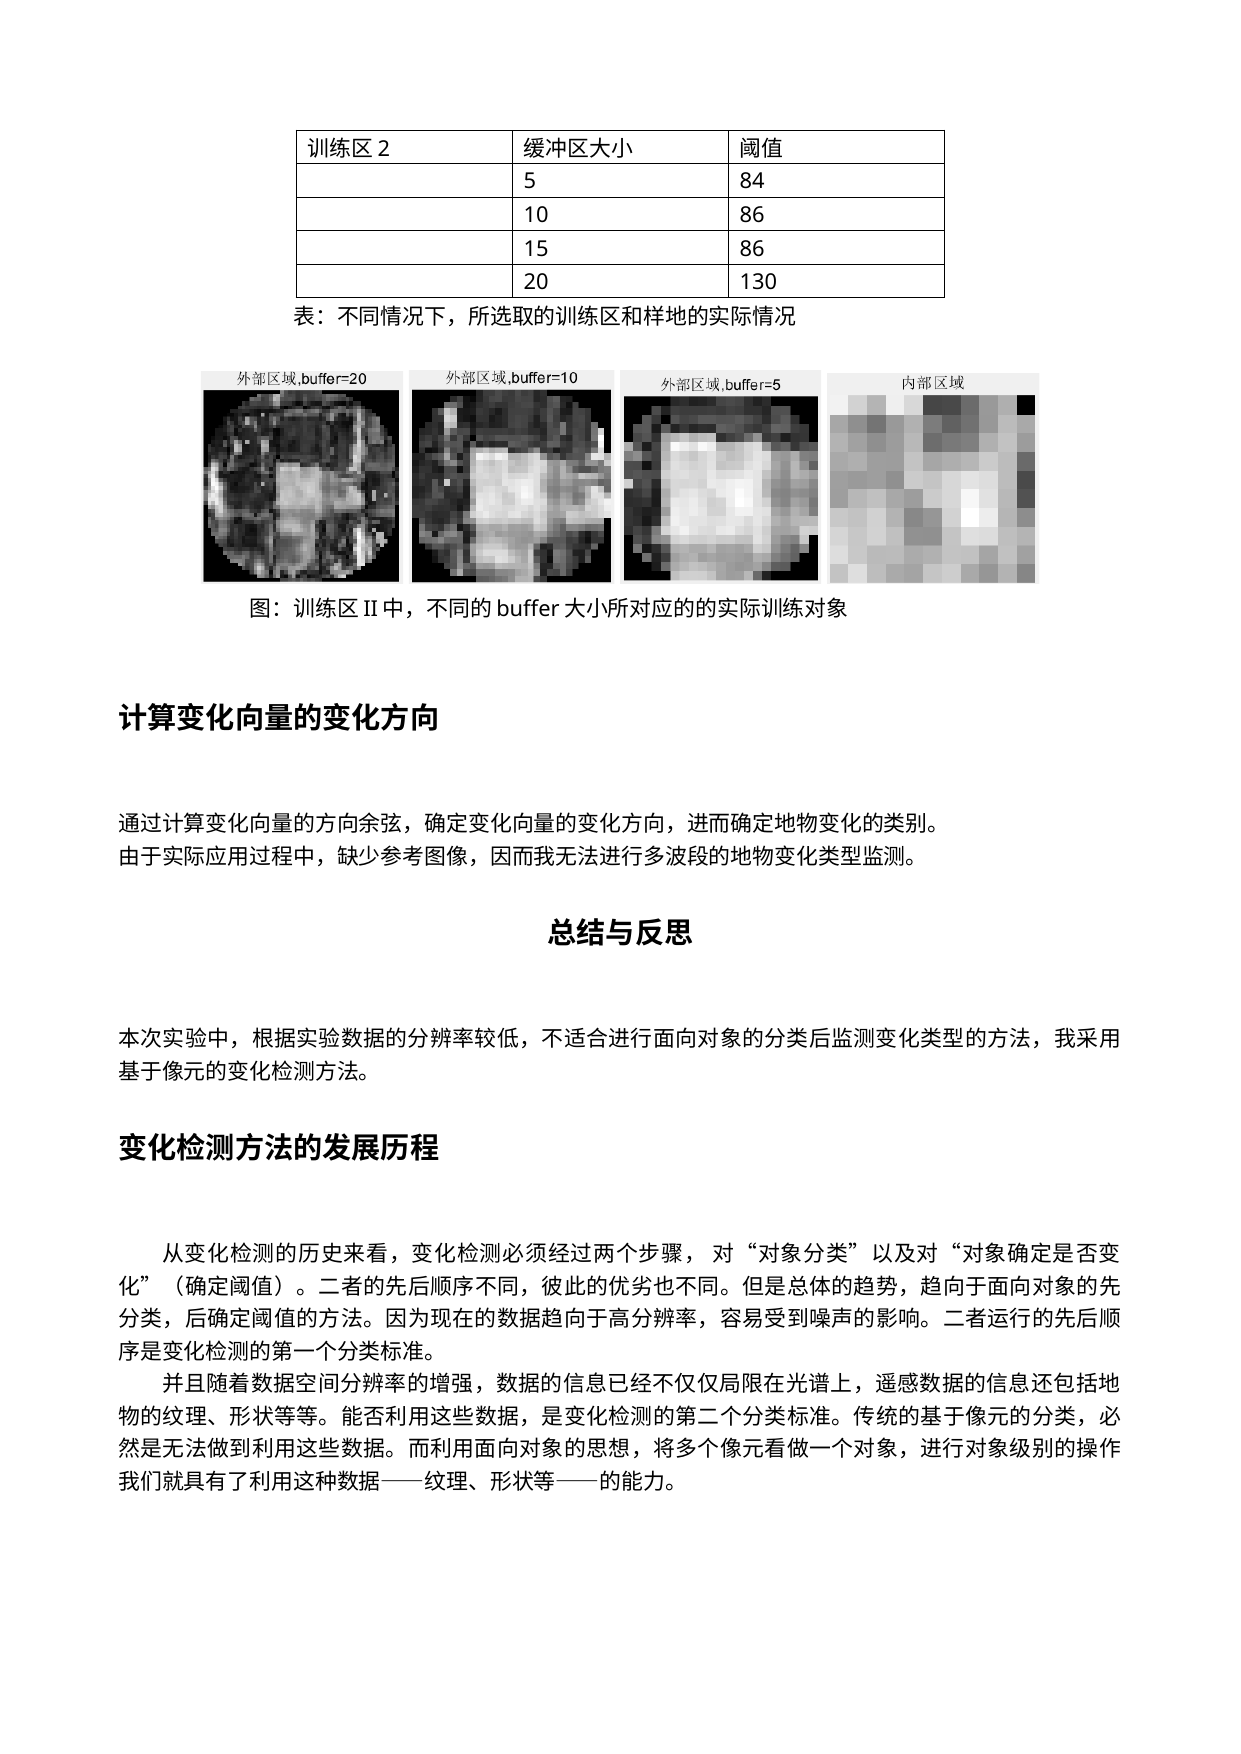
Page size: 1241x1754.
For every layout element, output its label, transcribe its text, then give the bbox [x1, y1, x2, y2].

table_cell 130 [729, 265, 944, 297]
subtitle 计算变化向量的变化方向 [118, 683, 1122, 748]
table_cell 10 [513, 198, 728, 230]
picture [620, 370, 822, 584]
table_cell 86 [729, 231, 944, 264]
table_cell 84 [729, 164, 944, 197]
table_cell [297, 231, 512, 264]
table_header 阈值 [729, 131, 944, 163]
text 并且随着数据空间分辨率的增强，数据的信息已经不仅仅局限在光谱上，遥感数据的信息还包括地物的纹理、形状等等。能否利用这些数据，是变化检测的第二个分类标准。传统的基于像元的分类，必然是无法做到利用这些数据。而利用面向对象的思想，将多个像元看做一个对象，进行对象级别的操作，我们就具有了利用这种数据——纹理、形状等——的能力。 [118, 1366, 1122, 1496]
table_cell [297, 265, 512, 297]
picture [200, 371, 404, 584]
table_cell [297, 164, 512, 197]
picture [408, 370, 615, 584]
table_header 缓冲区大小 [513, 131, 728, 163]
text 图：训练区II中，不同的buffer大小所对应的的实际训练对象 [206, 591, 1122, 623]
picture [827, 373, 1040, 584]
subtitle 变化检测方法的发展历程 [118, 1113, 1122, 1178]
subtitle 总结与反思 [118, 898, 1122, 963]
table_cell 20 [513, 265, 728, 297]
text 通过计算变化向量的方向余弦，确定变化向量的变化方向，进而确定地物变化的类别。 [118, 806, 1122, 838]
text 从变化检测的历史来看，变化检测必须经过两个步骤， 对“对象分类”以及对“对象确定是否变化”（确定阈值）。二者的先后顺序不同，彼此的优劣也不同。但是总体的趋势，趋向于面向对象的先分类，后确定阈值的方法。因为现在的数据趋向于高分辨率，容易受到噪声的影响。二者运行的先后顺序是变化检测的第一个分类标准。 [118, 1236, 1122, 1366]
text 表：不同情况下，所选取的训练区和样地的实际情况 [118, 298, 1122, 331]
table_cell 15 [513, 231, 728, 264]
table_cell [297, 198, 512, 230]
text 本次实验中，根据实验数据的分辨率较低，不适合进行面向对象的分类后监测变化类型的方法，我采用基于像元的变化检测方法。 [118, 1021, 1122, 1086]
table_cell 86 [729, 198, 944, 230]
text 由于实际应用过程中，缺少参考图像，因而我无法进行多波段的地物变化类型监测。 [118, 838, 1122, 871]
table_cell 5 [513, 164, 728, 197]
table_header 训练区2 [297, 131, 512, 163]
